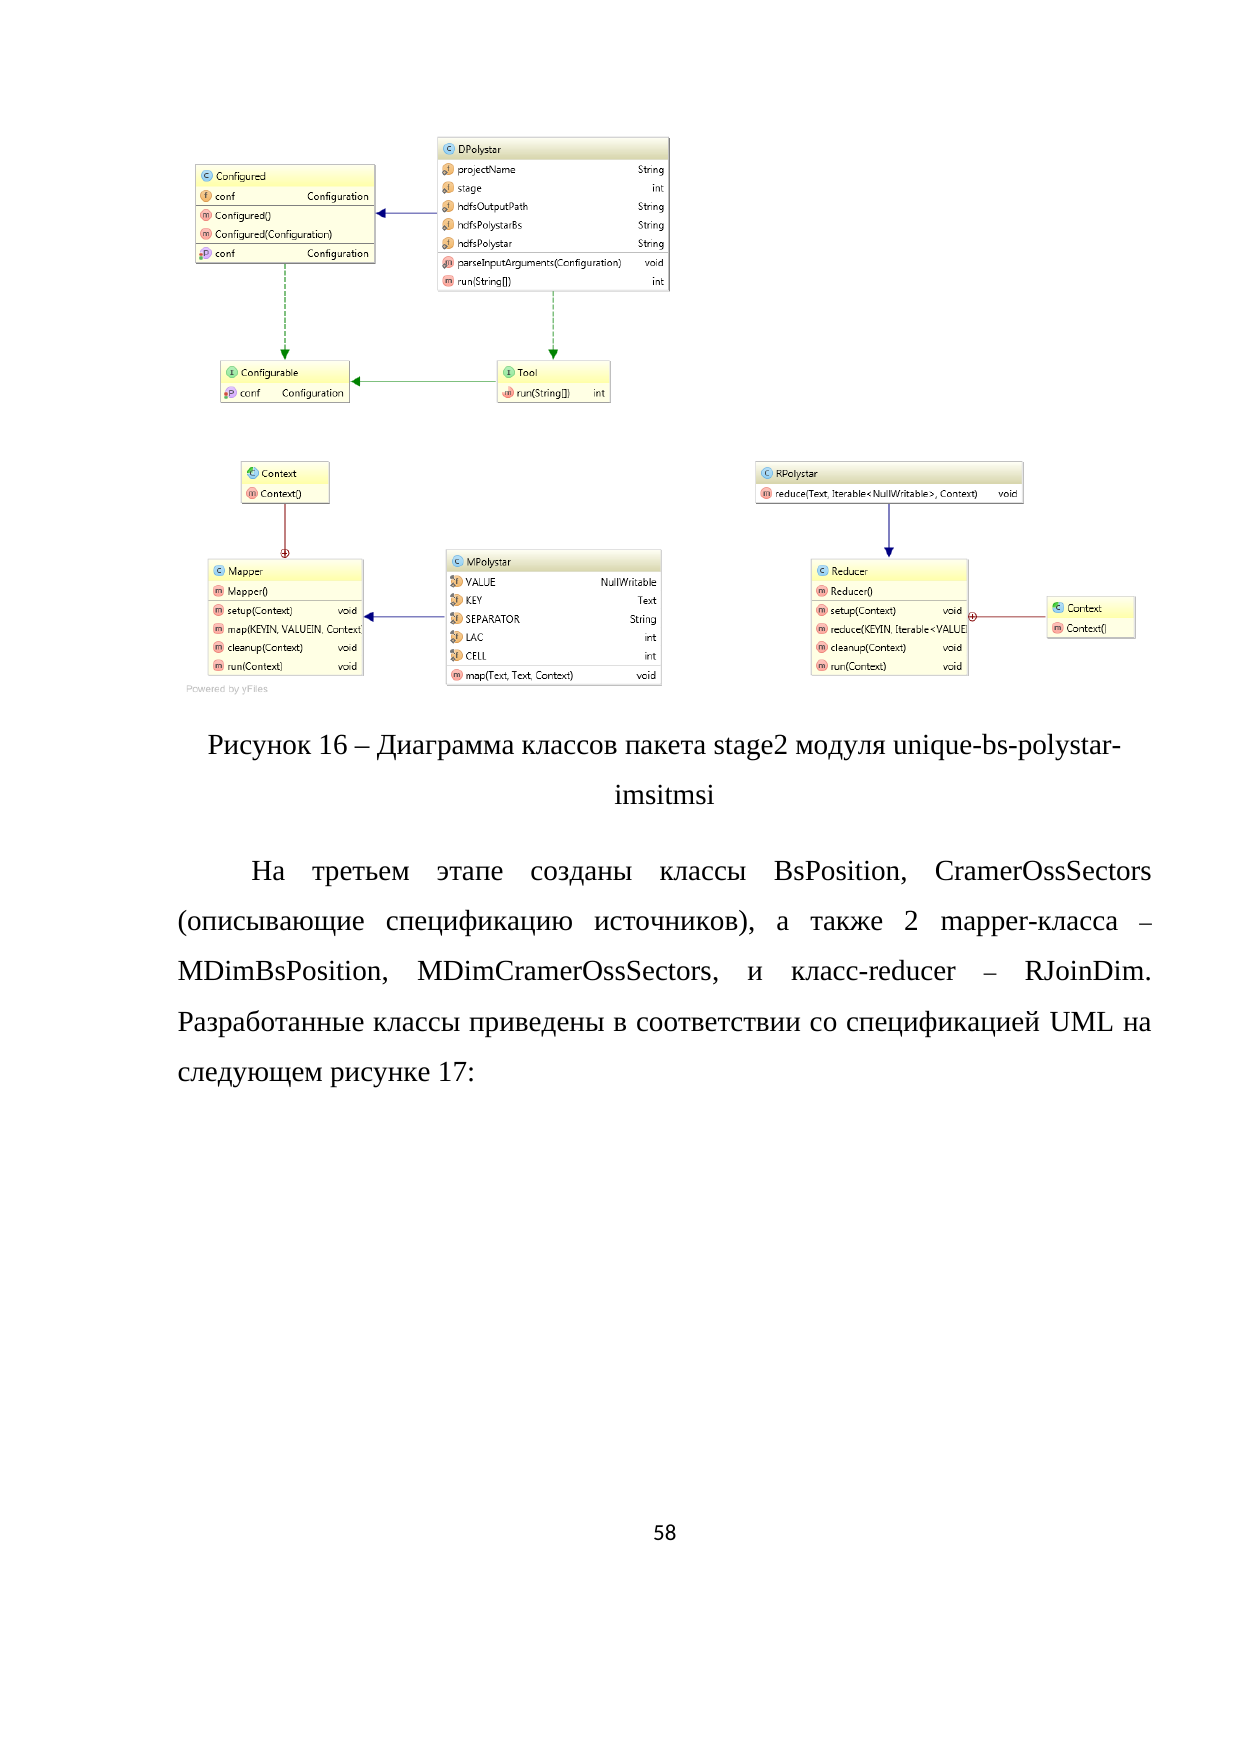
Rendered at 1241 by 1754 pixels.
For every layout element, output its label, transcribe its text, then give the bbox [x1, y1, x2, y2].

text На третьем этапе созданы классы BsPosition, CramerOssSectors (описывающие спецификацию источников), а также 2 mapper-класса – MDimBsPosition, MDimCramerOssSectors, и класс-reducer – RJoinDim. Разработанные классы приведены в соответствии со спецификацией UML на следующем рисунке 17: [177, 853, 1152, 1087]
text Рисунок 16 – Диаграмма классов пакета stage2 модуля unique-bs-polystar-imsitmsi [177, 727, 1152, 811]
picture [177, 118, 1152, 702]
